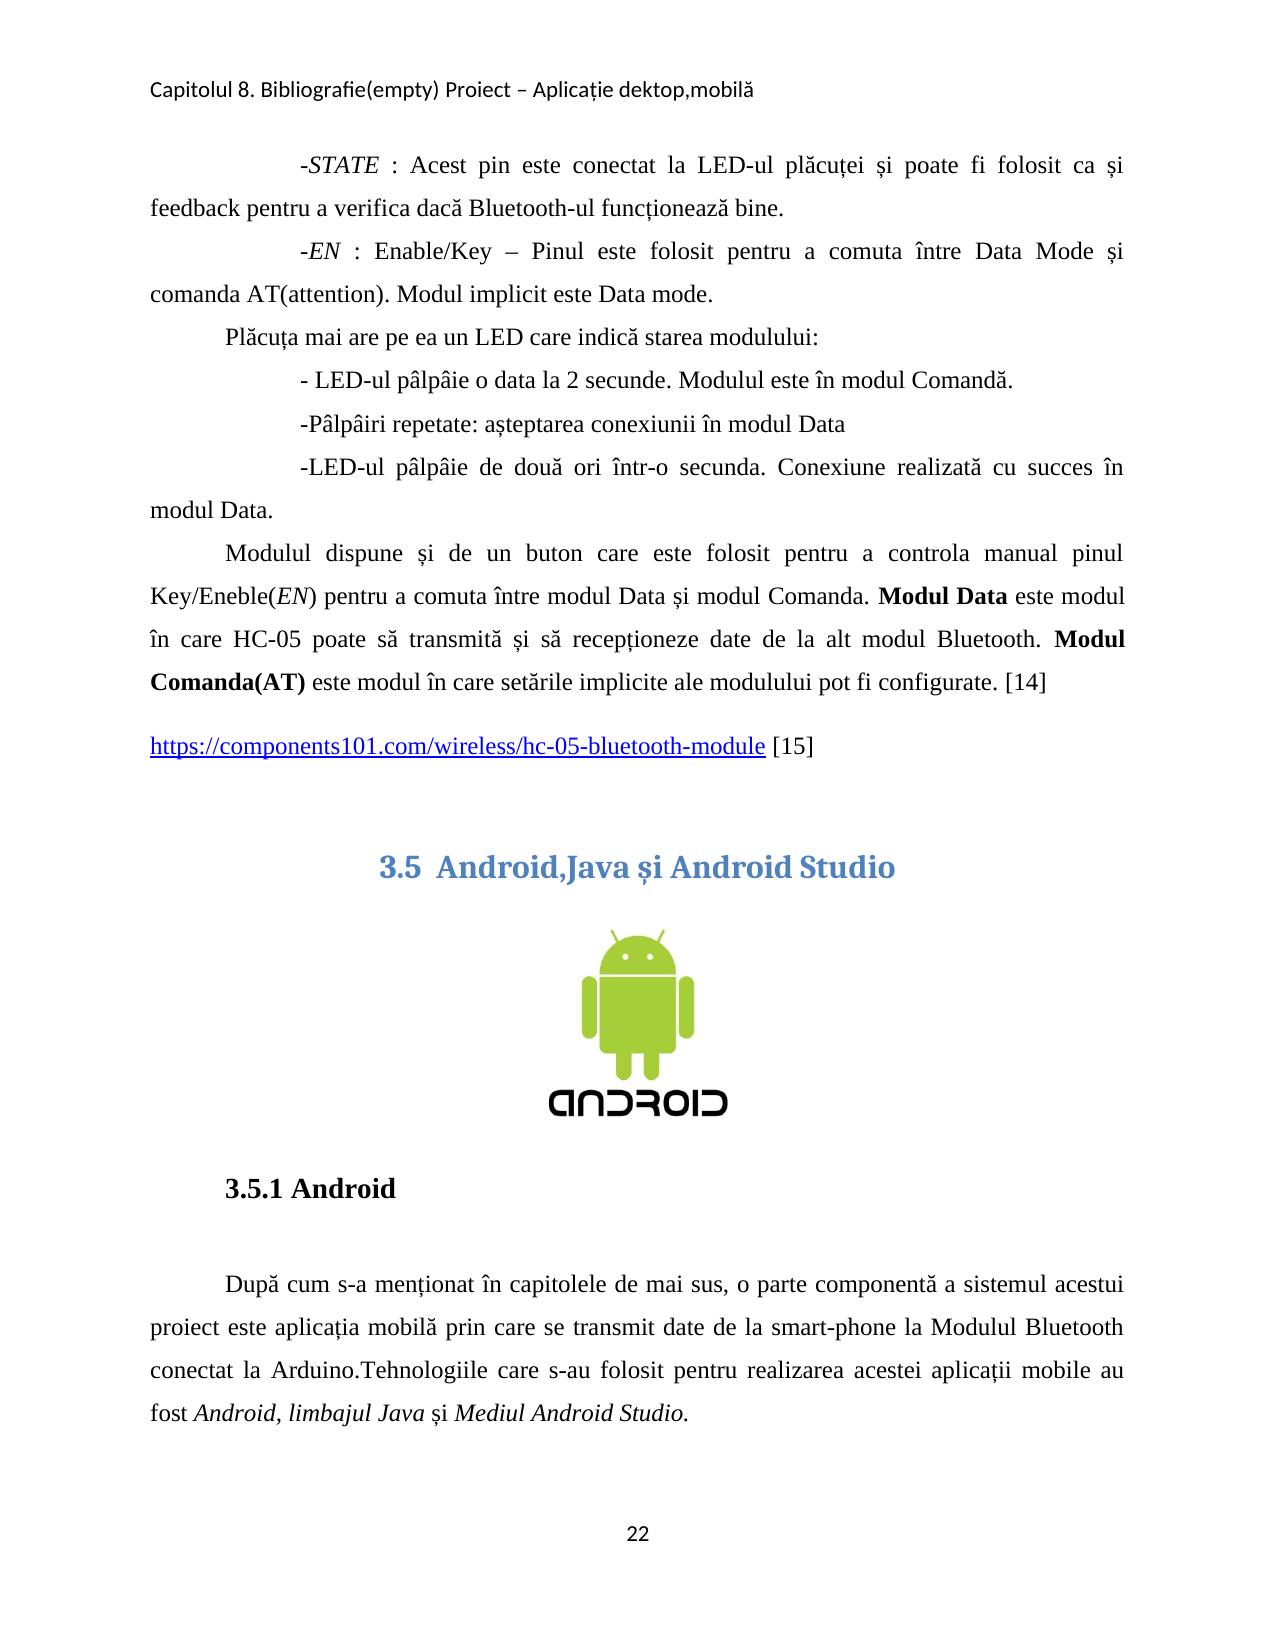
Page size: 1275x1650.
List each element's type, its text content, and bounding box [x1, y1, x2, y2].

text -LED-ul pâlpâie de două ori într-o secunda. Conexiune realizată cu succes în modul Data. [150, 452, 1125, 524]
text https://components101.com/wireless/hc-05-bluetooth-module [15] [150, 731, 1125, 760]
text -EN : Enable/Key – Pinul este folosit pentru a comuta între Data Mode și comanda AT(attention). Modul implicit este Data mode. [150, 236, 1125, 308]
text 3.5.1 Android [150, 1171, 1125, 1243]
text - LED-ul pâlpâie o data la 2 secunde. Modulul este în modul Comandă. [150, 366, 1125, 394]
text -Pâlpâiri repetate: așteptarea conexiunii în modul Data [150, 409, 1125, 437]
text După cum s-a menționat în capitolele de mai sus, o parte componentă a sistemul acestui proiect este aplicația mobilă prin care se transmit date de la smart-phone la Modulul Bluetooth conectat la Arduino.Tehnologiile care s-au folosit pentru realizarea acestei aplicații mobile au fost Android, limbajul Java și Mediul Android Studio. [150, 1269, 1125, 1427]
text Plăcuța mai are pe ea un LED care indică starea modulului: [150, 322, 1125, 351]
text -STATE : Acest pin este conectat la LED-ul plăcuței și poate fi folosit ca și feedback pentru a verifica dacă Bluetooth-ul funcționează bine. [150, 150, 1125, 222]
subtitle 3.5 Android,Java și Android Studio [150, 848, 1125, 887]
text Modulul dispune și de un buton care este folosit pentru a controla manual pinul Key/Eneble(EN) pentru a comuta între modul Data și modul Comanda. Modul Data este modul în care HC-05 poate să transmită și să recepționeze date de la alt modul Bluetooth. Modul Comanda(AT) este modul în care setările implicite ale modulului pot fi configurate. [14] [150, 538, 1125, 696]
picture [432, 906, 843, 1137]
